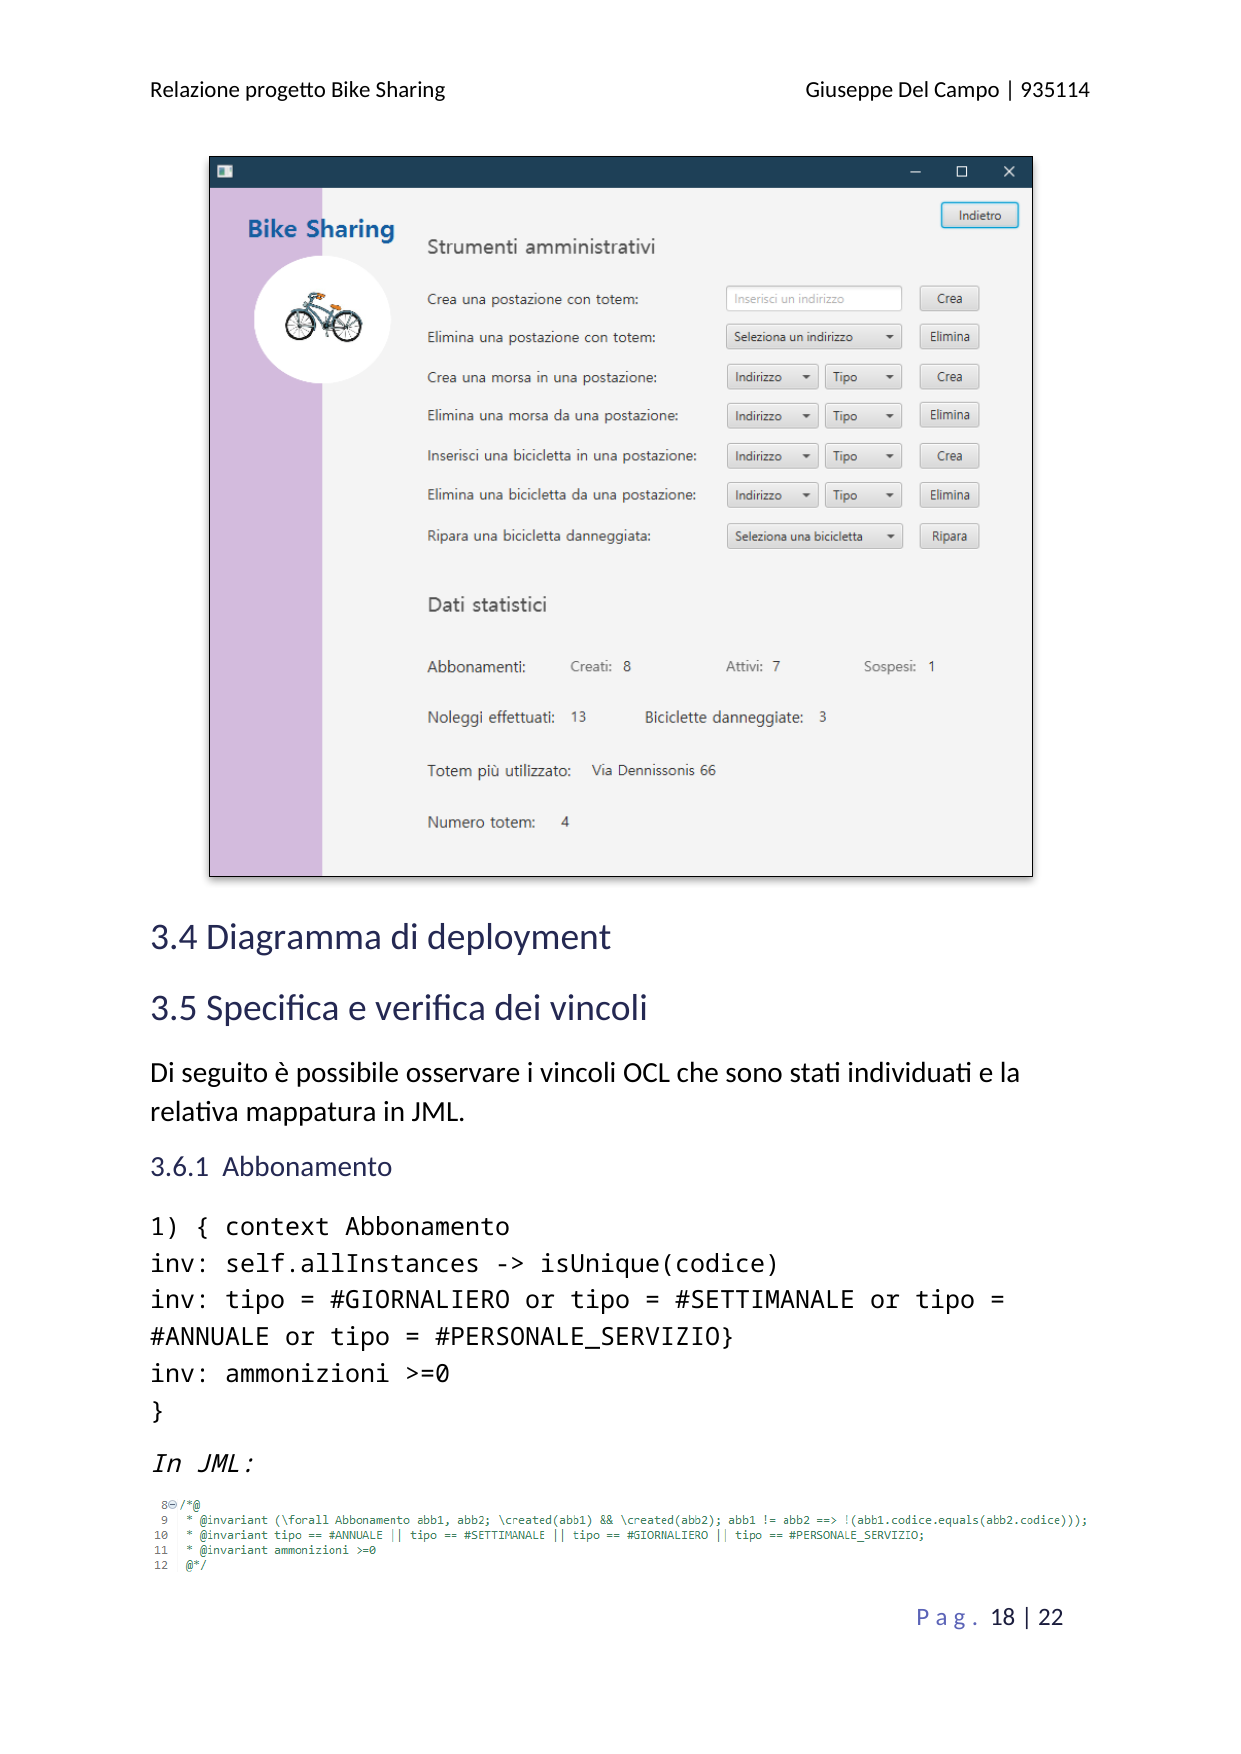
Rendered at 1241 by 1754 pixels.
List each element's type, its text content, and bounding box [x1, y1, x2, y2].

subtitle 3.6.1 Abbonamento [150, 1148, 1090, 1184]
subtitle 3.4 Diagramma di deployment [150, 913, 1090, 959]
picture [210, 157, 1032, 876]
picture [150, 1499, 1089, 1572]
subtitle 3.5 Specifica e verifica dei vincoli [150, 984, 1090, 1029]
text In JML: [150, 1446, 1090, 1480]
text Di seguito è possibile osservare i vincoli OCL che sono stati individuati e la relativa mappatura in JML. [150, 1054, 1090, 1128]
text 1) { context Abbonamento inv: self.allInstances -> isUnique(codice) inv: tipo = #GIORNALIERO or tipo = #SETTIMANALE or tipo = #ANNUALE or tipo = #PERSONALE_SERVIZIO} inv: ammonizioni >=0 } [150, 1209, 1090, 1427]
